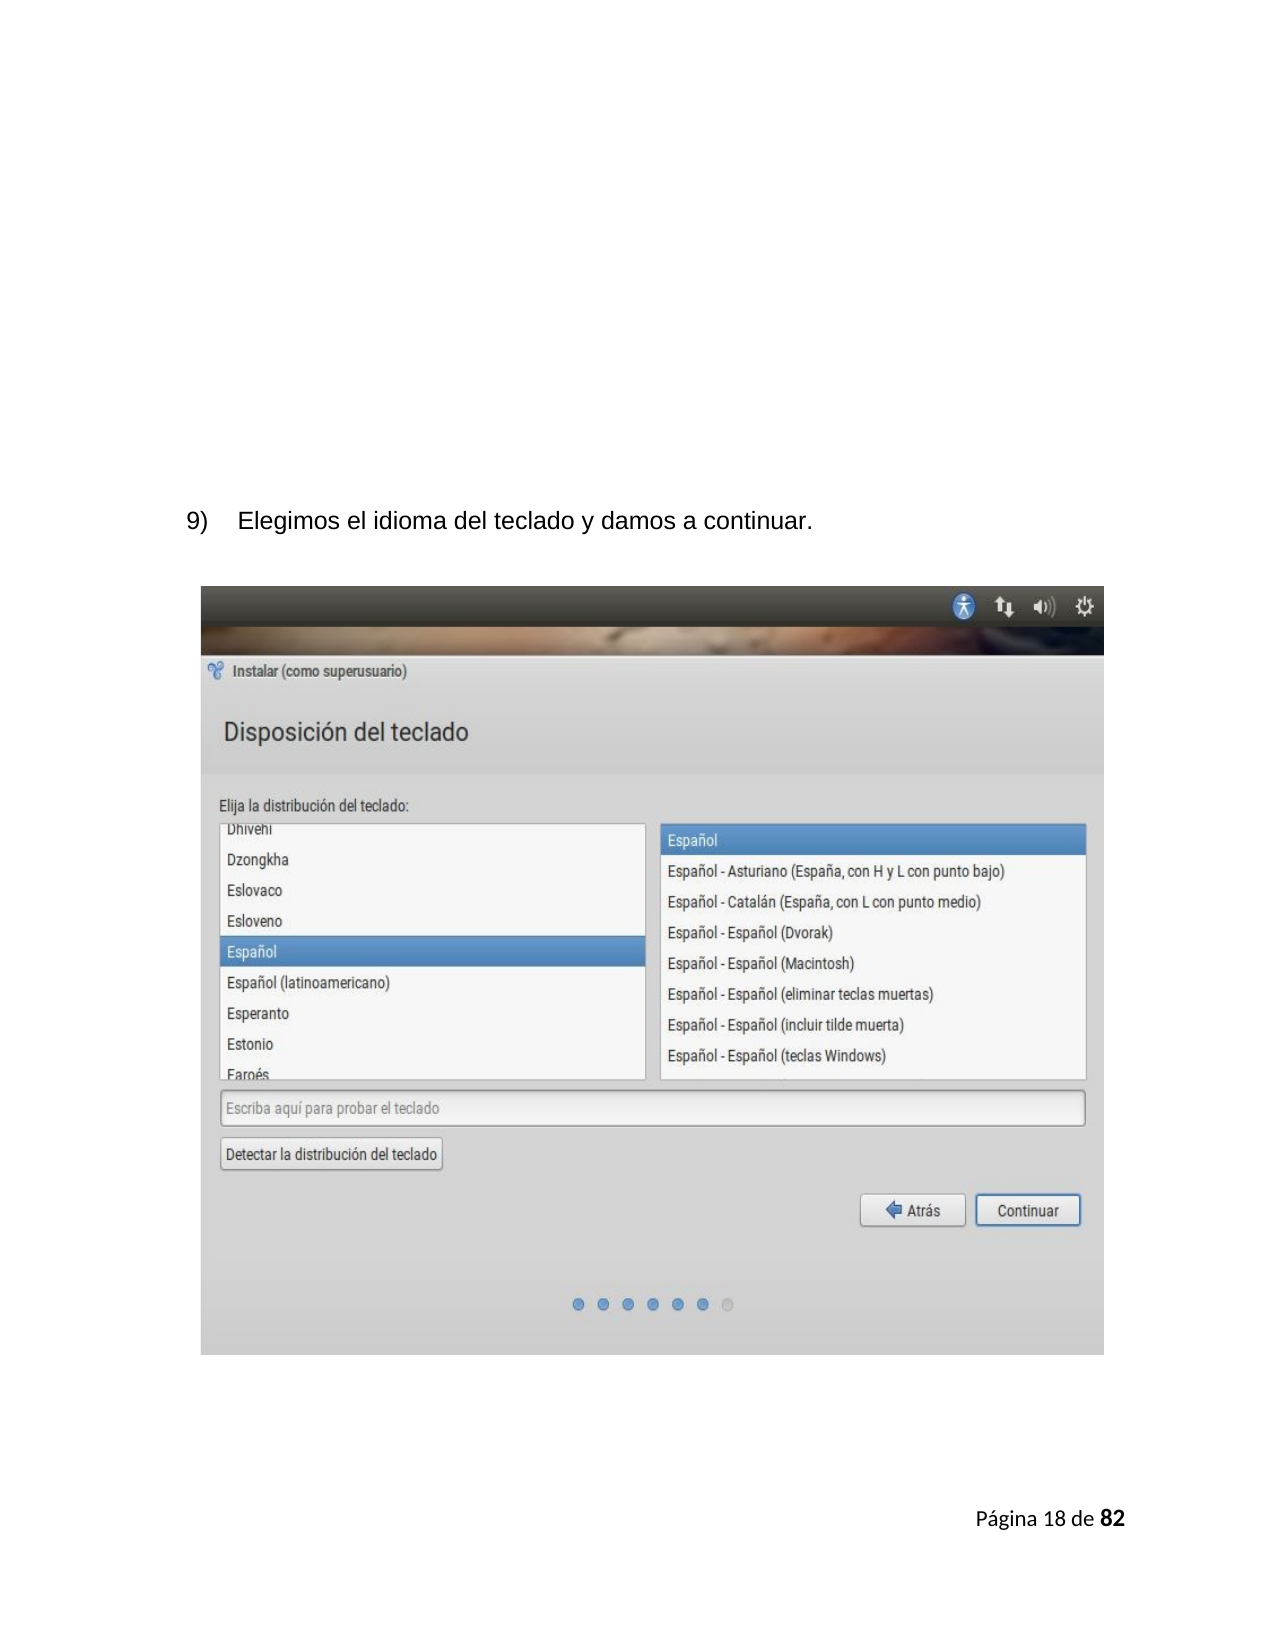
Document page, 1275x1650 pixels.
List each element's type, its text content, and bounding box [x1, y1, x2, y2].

picture [200, 586, 1104, 1355]
list Elegimos el idioma del teclado y damos a continuar. [186, 506, 1123, 534]
